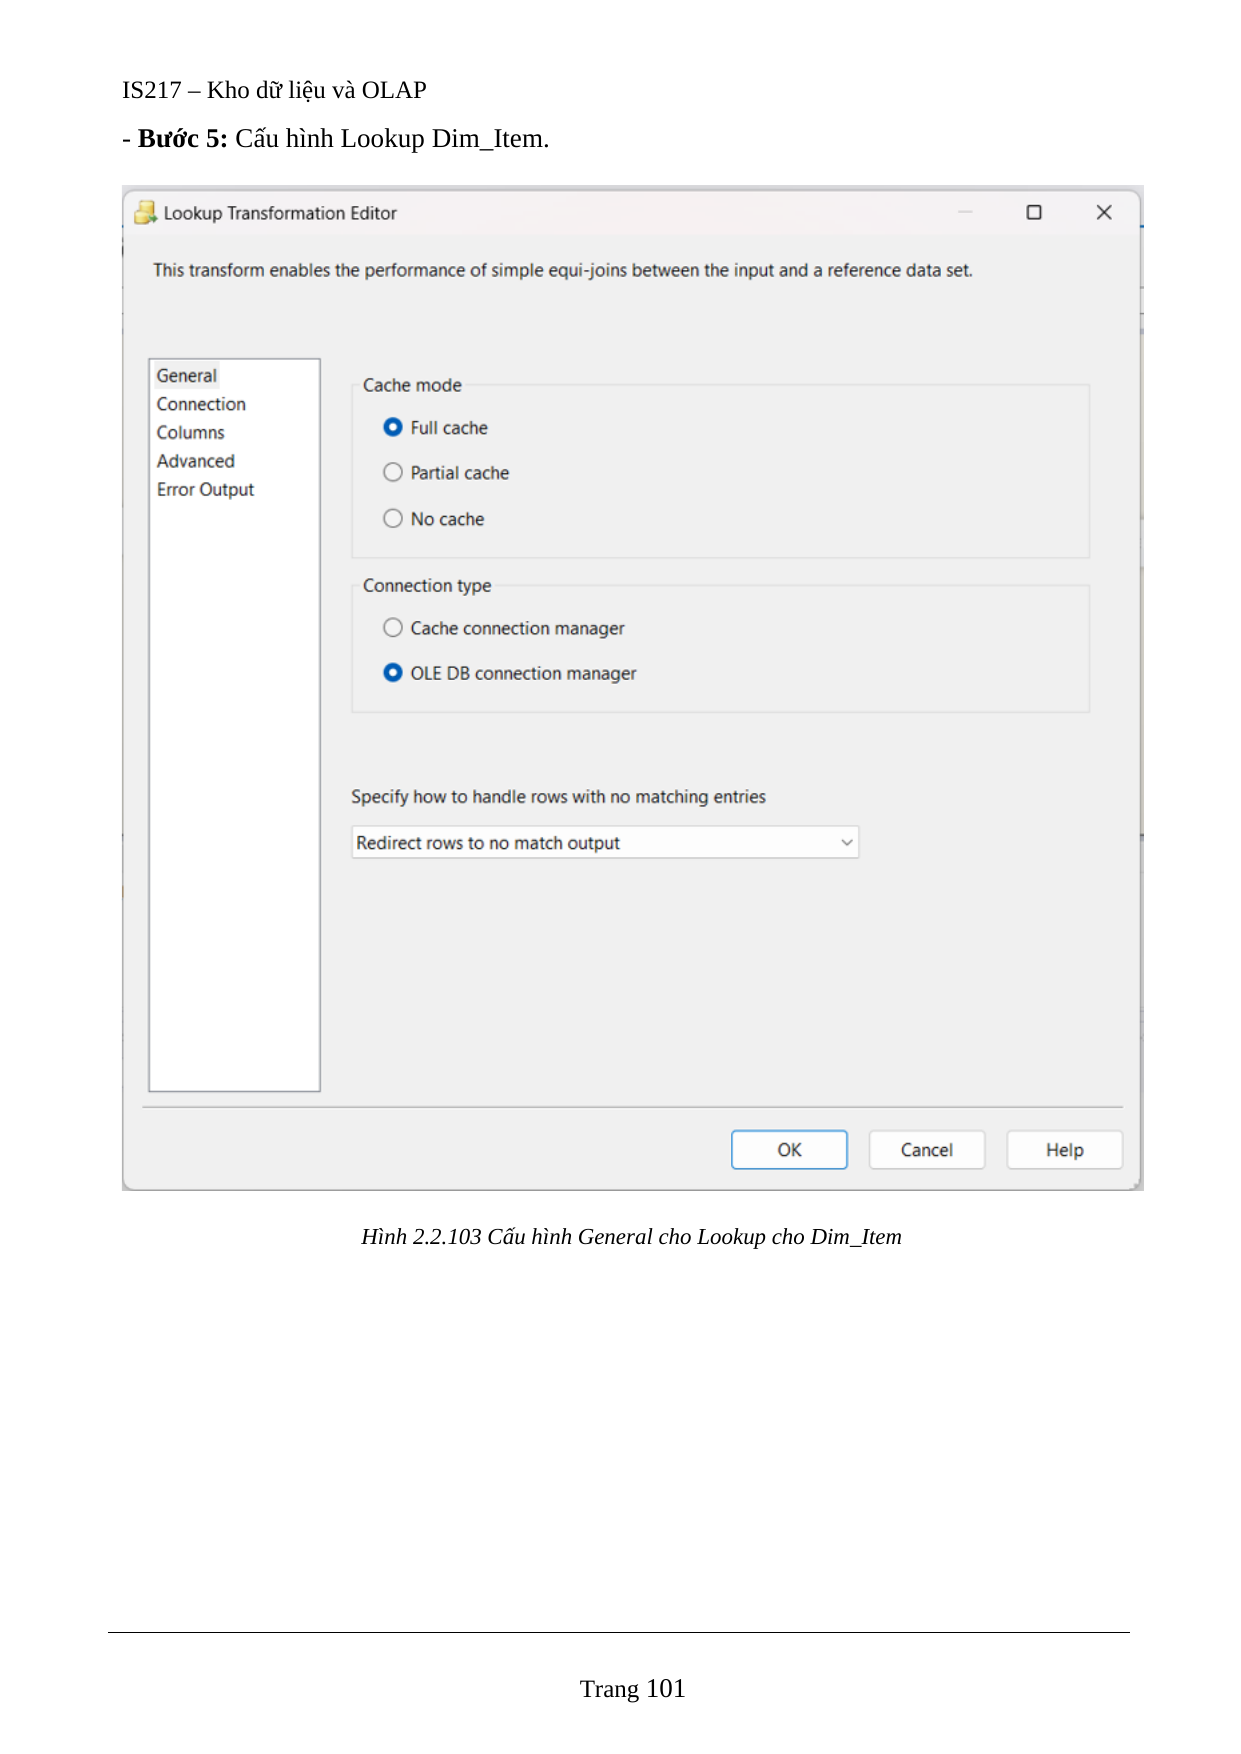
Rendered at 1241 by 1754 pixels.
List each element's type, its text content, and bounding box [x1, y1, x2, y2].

text - Bước 5: Cấu hình Lookup Dim_Item. [122, 122, 1144, 153]
picture [121, 185, 1144, 1191]
